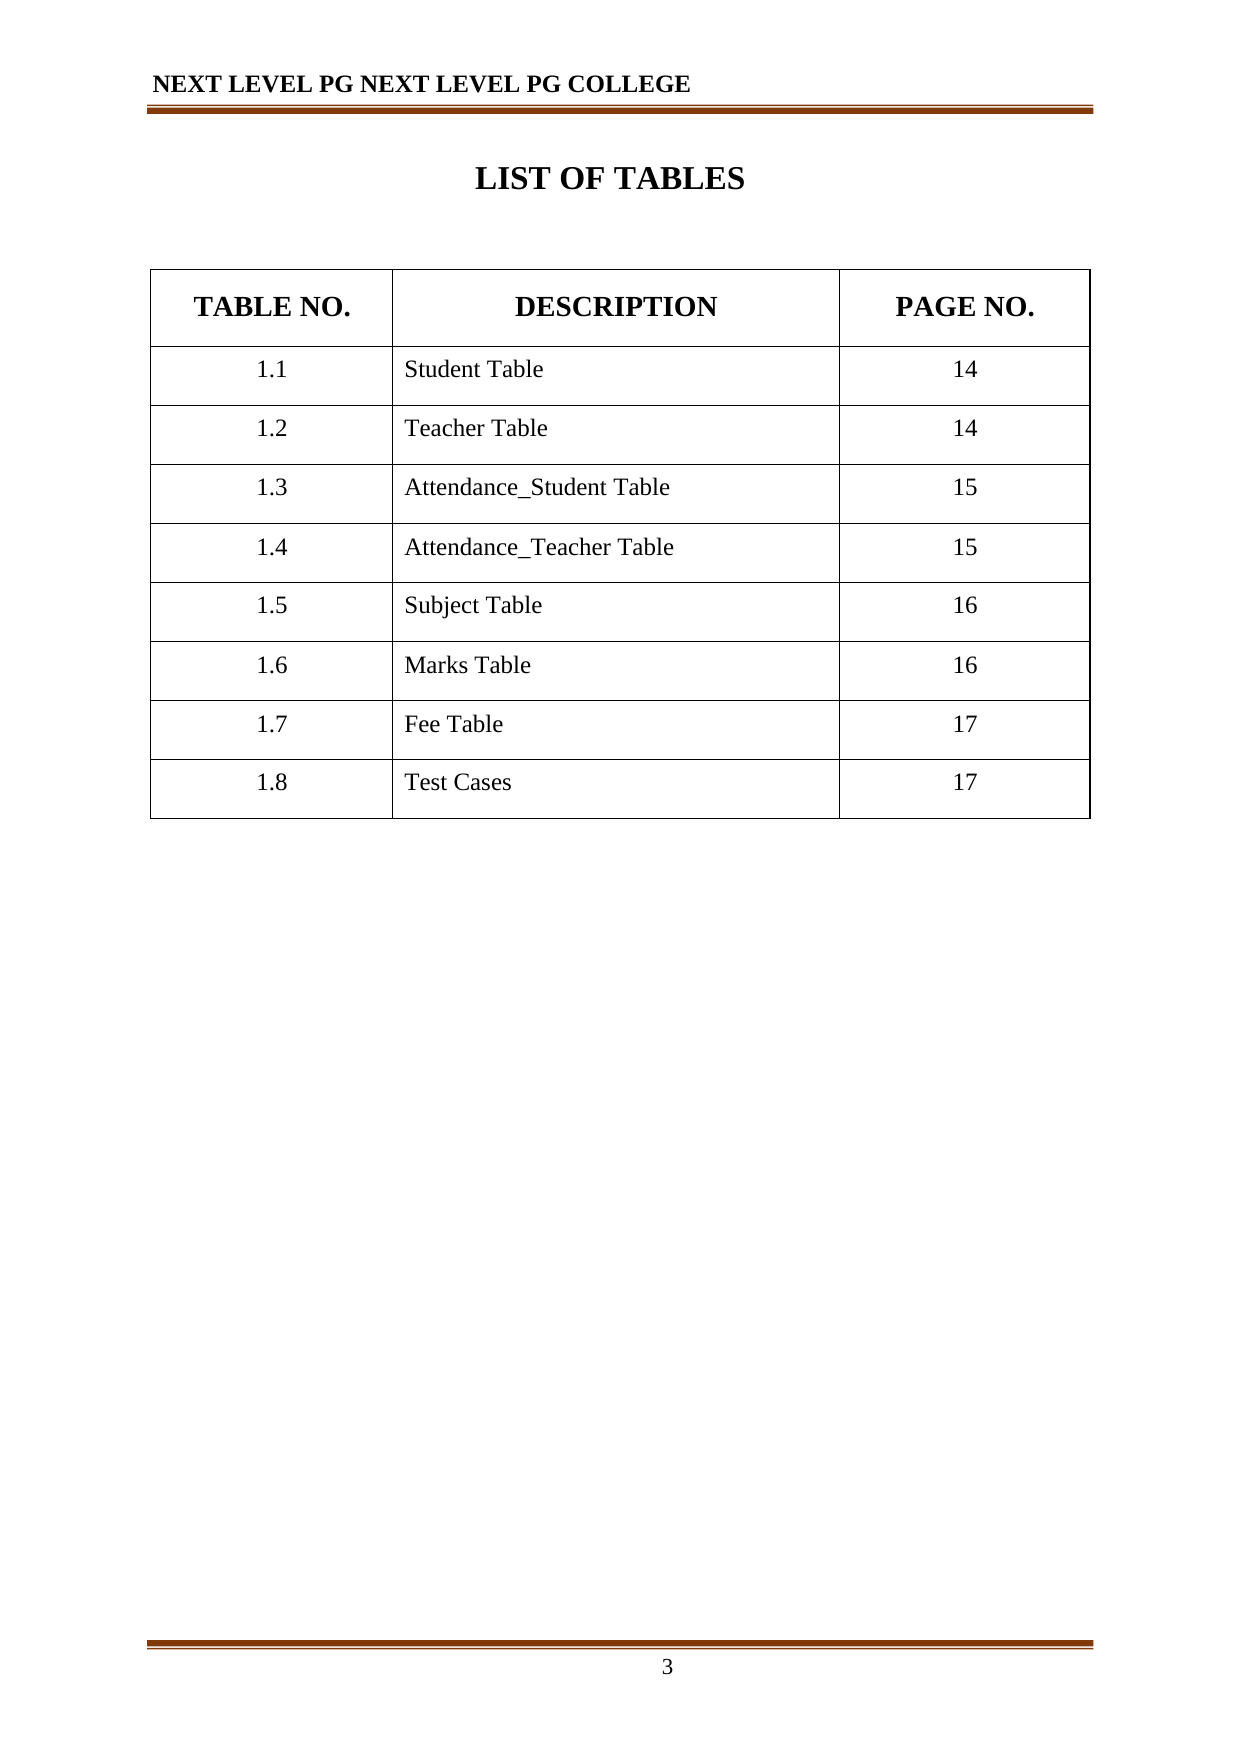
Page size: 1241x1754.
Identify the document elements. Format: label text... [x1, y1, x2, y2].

table_cell 14 [840, 347, 1089, 405]
table_cell 15 [840, 465, 1089, 523]
table_cell 16 [840, 583, 1089, 641]
table_cell 1.8 [151, 760, 392, 818]
table_cell 17 [840, 760, 1089, 818]
table_cell 1.2 [151, 406, 392, 464]
table_header PAGE NO. [840, 270, 1089, 346]
table_cell 14 [840, 406, 1089, 464]
table_cell Student Table [393, 347, 839, 405]
table_cell Subject Table [393, 583, 839, 641]
table_cell 1.6 [151, 642, 392, 700]
table_cell 1.3 [151, 465, 392, 523]
table_header DESCRIPTION [393, 270, 839, 346]
table_cell 17 [840, 701, 1089, 759]
table_cell Fee Table [393, 701, 839, 759]
table_cell 16 [840, 642, 1089, 700]
table_cell Teacher Table [393, 406, 839, 464]
table_cell 15 [840, 524, 1089, 582]
table_cell Attendance_Student Table [393, 465, 839, 523]
table_cell Marks Table [393, 642, 839, 700]
table_header TABLE NO. [151, 270, 392, 346]
table_cell 1.1 [151, 347, 392, 405]
table_cell 1.4 [151, 524, 392, 582]
table_cell Test Cases [393, 760, 839, 818]
text LIST OF TABLES [475, 158, 1173, 197]
table_cell 1.5 [151, 583, 392, 641]
table_cell Attendance_Teacher Table [393, 524, 839, 582]
table_cell 1.7 [151, 701, 392, 759]
